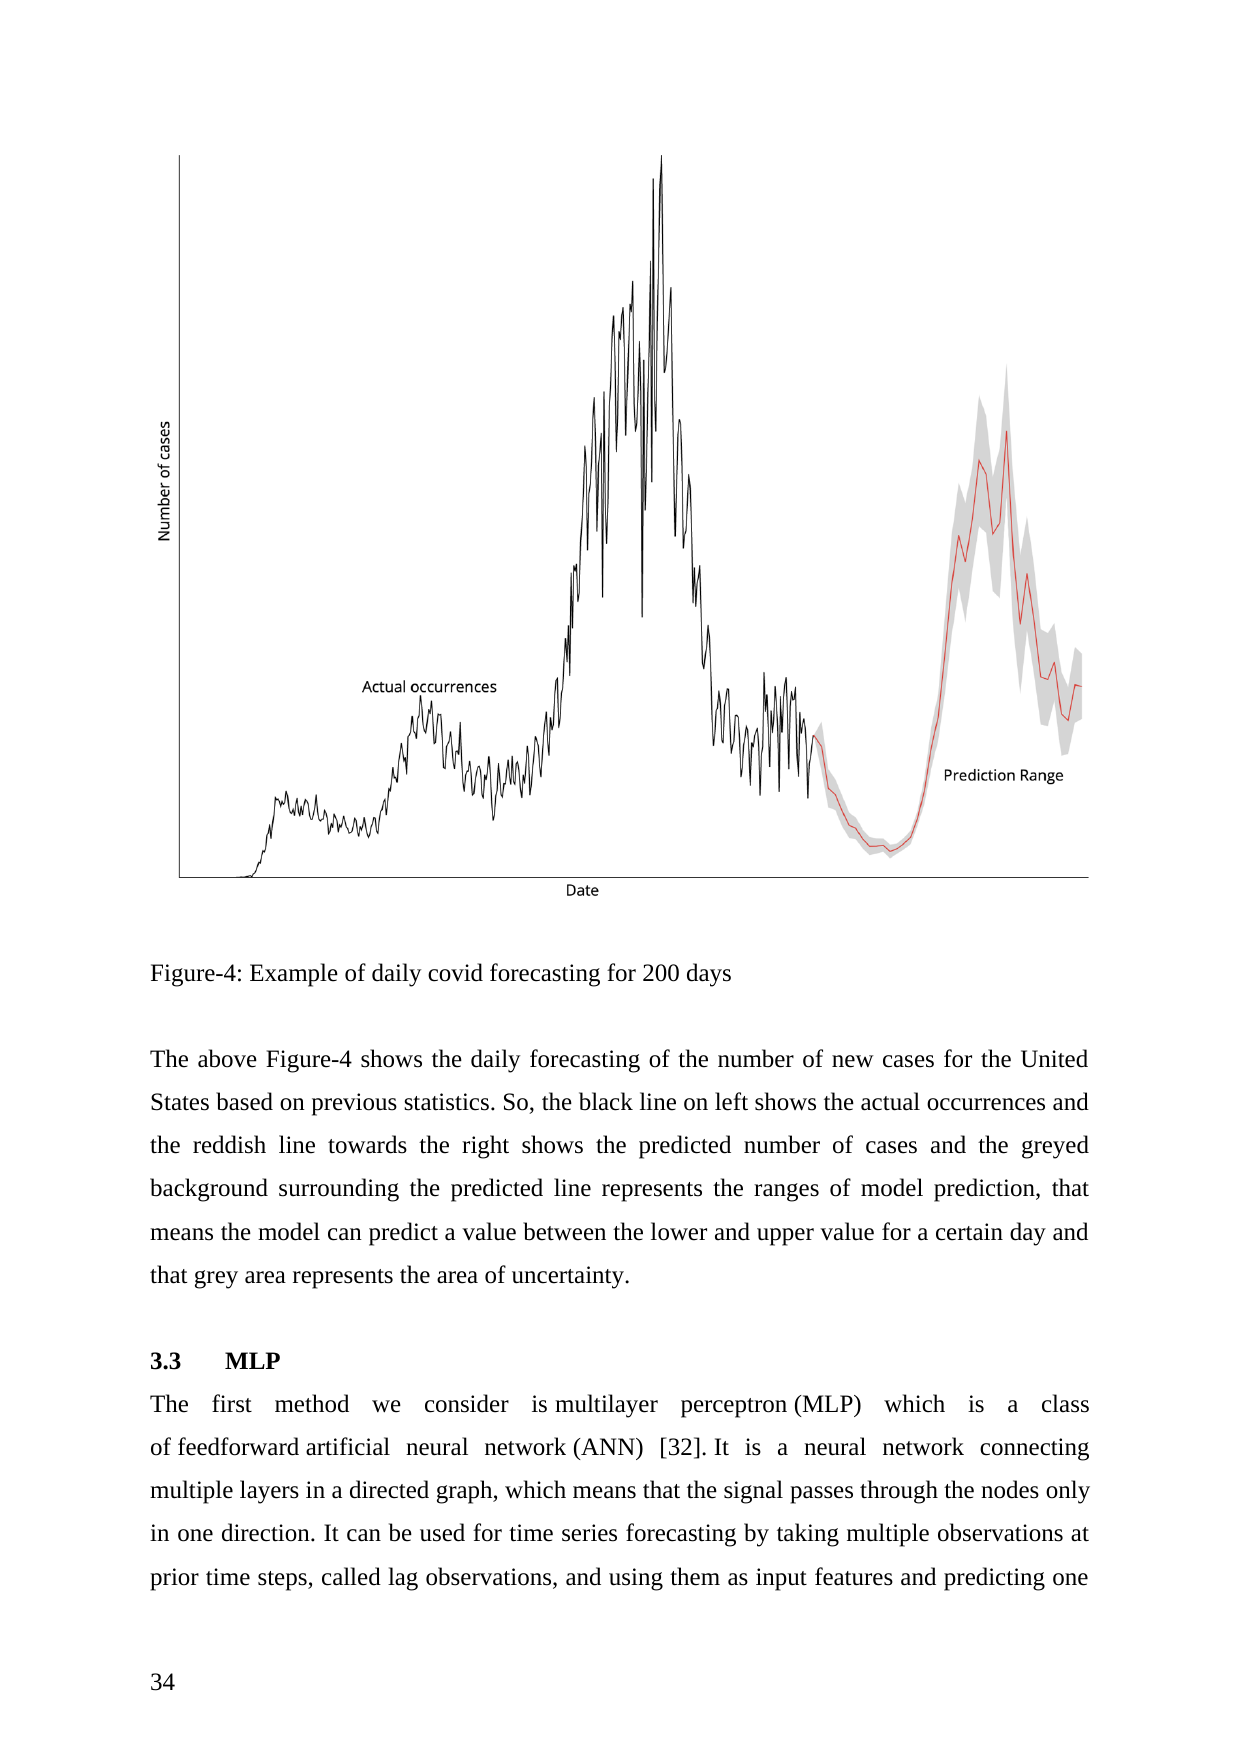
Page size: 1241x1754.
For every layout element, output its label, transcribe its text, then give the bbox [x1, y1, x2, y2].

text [150, 1504, 1090, 1562]
picture [150, 150, 1091, 901]
text The above Figure-4 shows the daily forecasting of the number of new cases for the United States based on previous statistics. So, the black line on left shows the actual occurrences and the reddish line towards the right shows the predicted number of cases and the greyed background surrounding the predicted line represents the ranges of model prediction, that means the model can predict a value between the lower and upper value for a certain day and that grey area represents the area of uncertainty. [150, 1044, 1090, 1288]
text Figure-4: Example of daily covid forecasting for 200 days [150, 958, 1090, 987]
